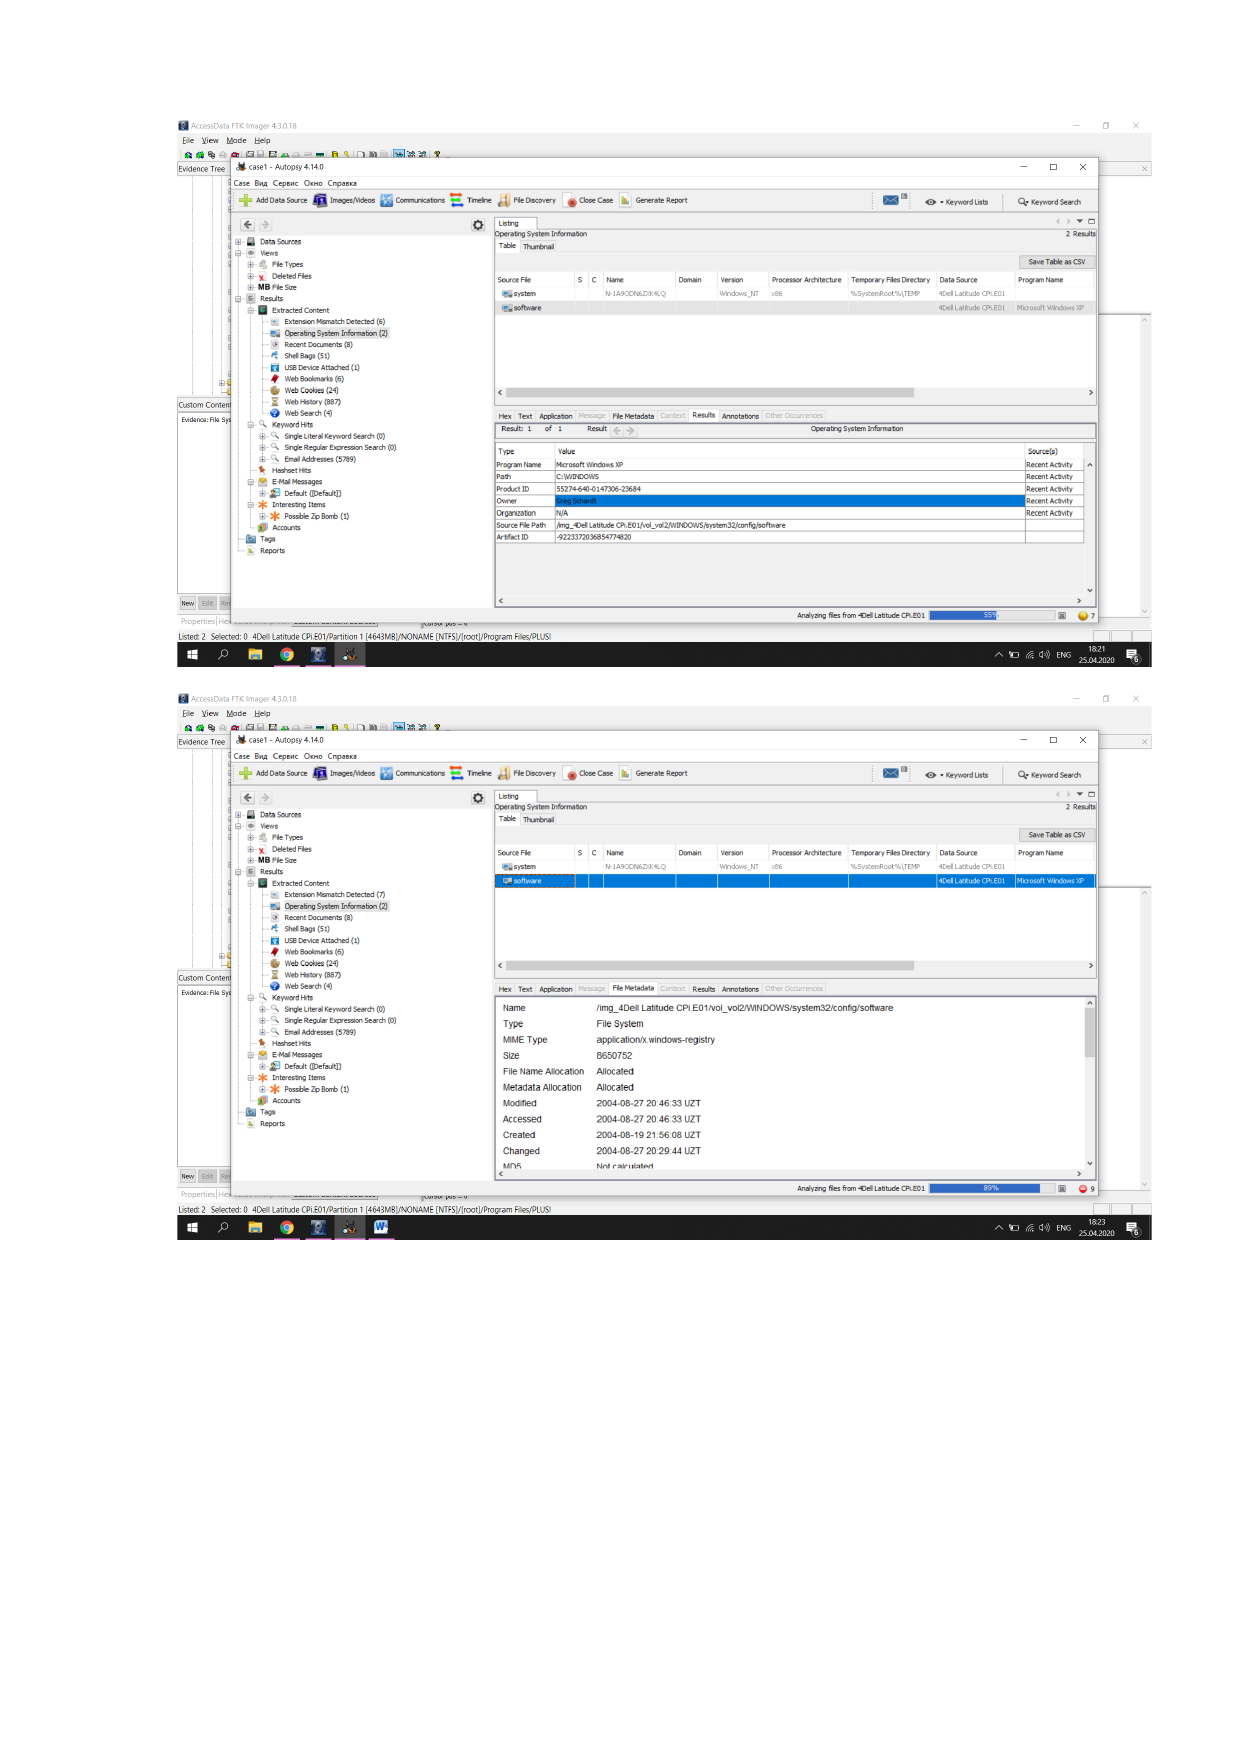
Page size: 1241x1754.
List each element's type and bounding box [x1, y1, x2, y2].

picture [177, 118, 1152, 667]
picture [177, 691, 1152, 1240]
